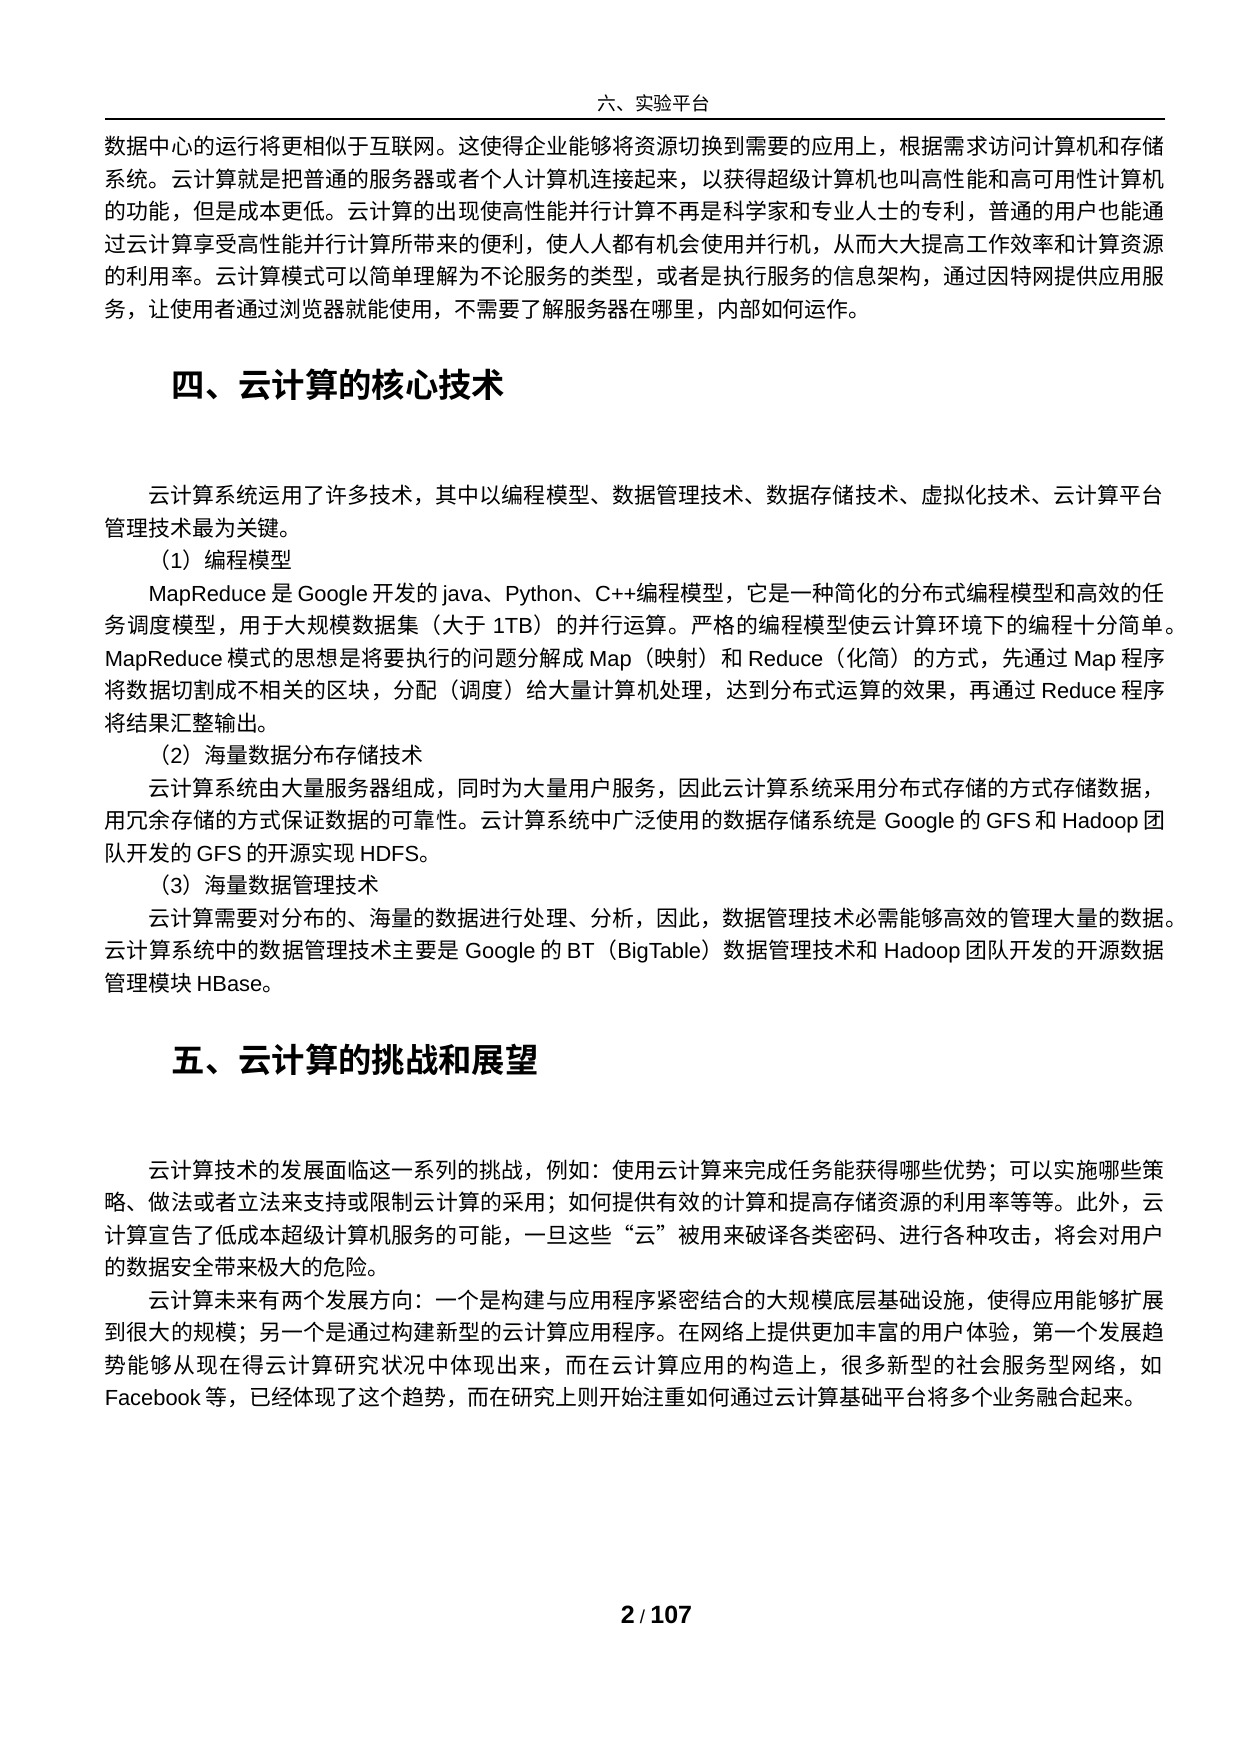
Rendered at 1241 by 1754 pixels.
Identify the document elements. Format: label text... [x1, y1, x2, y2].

text 云计算技术的发展面临这一系列的挑战，例如：使用云计算来完成任务能获得哪些优势；可以实施哪些策略、做法或者立法来支持或限制云计算的采用；如何提供有效的计算和提高存储资源的利用率等等。此外，云计算宣告了低成本超级计算机服务的可能，一旦这些“云”被用来破译各类密码、进行各种攻击，将会对用户的数据安全带来极大的危险。 [104, 1152, 1165, 1282]
subtitle 四、云计算的核心技术 [104, 351, 1165, 416]
text （3）海量数据管理技术 [104, 868, 1165, 900]
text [104, 129, 1165, 324]
text MapReduce是Google开发的java、Python、C++编程模型，它是一种简化的分布式编程模型和高效的任务调度模型，用于大规模数据集（大于1TB）的并行运算。严格的编程模型使云计算环境下的编程十分简单。MapReduce模式的思想是将要执行的问题分解成Map（映射）和Reduce（化简）的方式，先通过Map程序将数据切割成不相关的区块，分配（调度）给大量计算机处理，达到分布式运算的效果，再通过Reduce程序将结果汇整输出。 [104, 575, 1165, 738]
text （1）编程模型 [104, 543, 1165, 575]
text 云计算未来有两个发展方向：一个是构建与应用程序紧密结合的大规模底层基础设施，使得应用能够扩展到很大的规模；另一个是通过构建新型的云计算应用程序。在网络上提供更加丰富的用户体验，第一个发展趋势能够从现在得云计算研究状况中体现出来，而在云计算应用的构造上，很多新型的社会服务型网络，如Facebook等，已经体现了这个趋势，而在研究上则开始注重如何通过云计算基础平台将多个业务融合起来。 [104, 1282, 1165, 1412]
subtitle 五、云计算的挑战和展望 [104, 1025, 1165, 1090]
text 云计算系统运用了许多技术，其中以编程模型、数据管理技术、数据存储技术、虚拟化技术、云计算平台管理技术最为关键。 [104, 478, 1165, 543]
text （2）海量数据分布存储技术 [104, 738, 1165, 770]
text 云计算需要对分布的、海量的数据进行处理、分析，因此，数据管理技术必需能够高效的管理大量的数据。云计算系统中的数据管理技术主要是Google的BT（BigTable）数据管理技术和Hadoop团队开发的开源数据管理模块HBase。 [104, 900, 1165, 998]
text 云计算系统由大量服务器组成，同时为大量用户服务，因此云计算系统采用分布式存储的方式存储数据，用冗余存储的方式保证数据的可靠性。云计算系统中广泛使用的数据存储系统是Google的GFS和Hadoop团队开发的GFS的开源实现HDFS。 [104, 770, 1165, 868]
